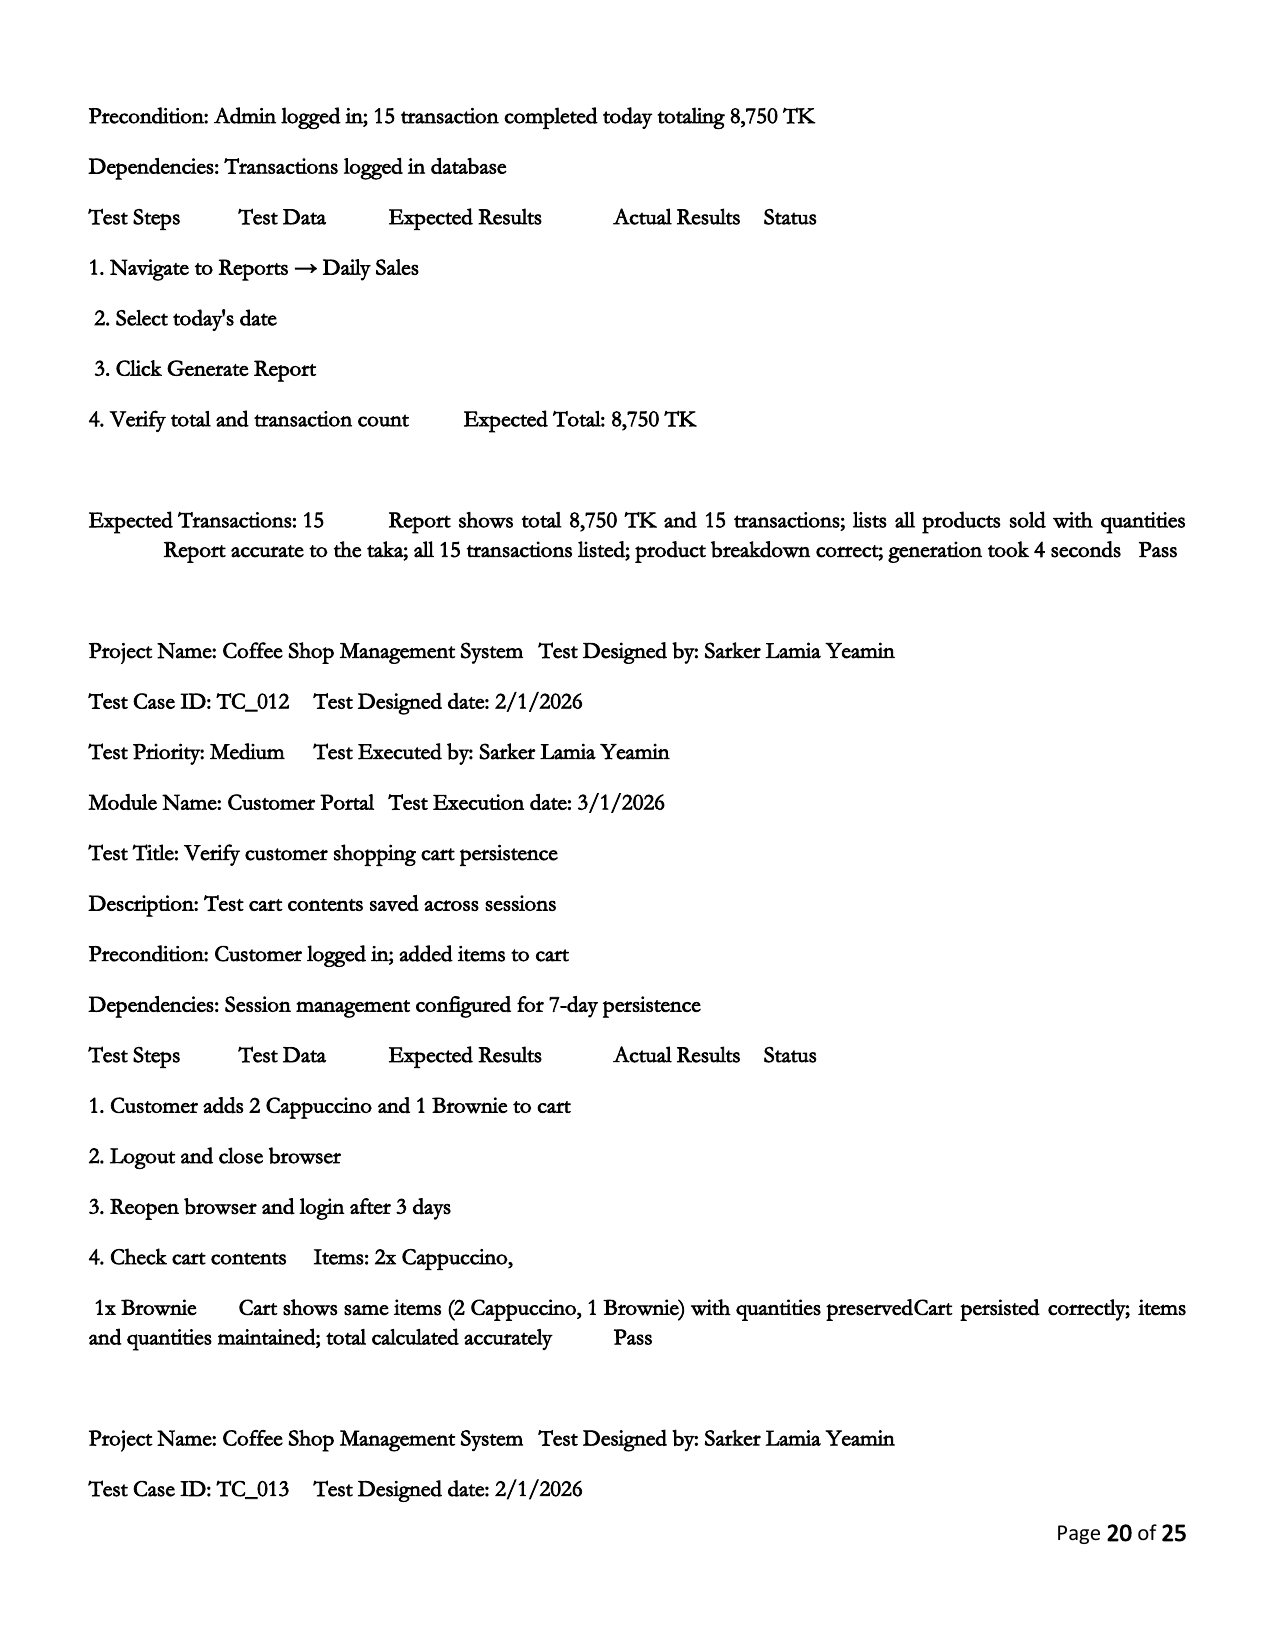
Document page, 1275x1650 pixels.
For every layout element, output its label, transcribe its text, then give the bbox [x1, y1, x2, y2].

text 4. Check cart contents Items: 2x Cappuccino, [88, 1244, 1186, 1270]
text 3. Reopen browser and login after 3 days [88, 1194, 1186, 1219]
text Module Name: Customer Portal Test Execution date: 3/1/2026 [88, 789, 1186, 815]
text Test Priority: Medium Test Executed by: Sarker Lamia Yeamin [88, 739, 1186, 765]
text Project Name: Coffee Shop Management System Test Designed by: Sarker Lamia Yeamin [88, 1425, 1186, 1451]
text Project Name: Coffee Shop Management System Test Designed by: Sarker Lamia Yeamin [88, 638, 1186, 664]
text Precondition: Admin logged in; 15 transaction completed today totaling 8,750 TK [88, 103, 1186, 129]
text 1x Brownie Cart shows same items (2 Cappuccino, 1 Brownie) with quantities preserved Cart persisted correctly; items and quantities maintained; total calculated accurately Pass [88, 1295, 1186, 1350]
text 3. Click Generate Report [88, 356, 1186, 381]
text Test Steps Test Data Expected Results Actual Results Status [88, 1042, 1186, 1068]
text Test Case ID: TC_012 Test Designed date: 2/1/2026 [88, 688, 1186, 714]
text 1. Customer adds 2 Cappuccino and 1 Brownie to cart [88, 1093, 1186, 1118]
text Test Case ID: TC_013 Test Designed date: 2/1/2026 [88, 1476, 1186, 1502]
text Description: Test cart contents saved across sessions [88, 891, 1186, 916]
text Test Title: Verify customer shopping cart persistence [88, 840, 1186, 866]
text 1. Navigate to Reports → Daily Sales [88, 254, 1186, 280]
text 2. Logout and close browser [88, 1143, 1186, 1169]
text 4. Verify total and transaction count Expected Total: 8,750 TK [88, 406, 1186, 432]
text Expected Transactions: 15 Report shows total 8,750 TK and 15 transactions; lists all products sold with quantities Report accurate to the taka; all 15 transactions listed; product breakdown correct; generation took 4 seconds Pass [88, 507, 1186, 563]
text Dependencies: Transactions logged in database [88, 153, 1186, 179]
text 2. Select today's date [88, 305, 1186, 331]
text Precondition: Customer logged in; added items to cart [88, 941, 1186, 967]
text Test Steps Test Data Expected Results Actual Results Status [88, 204, 1186, 230]
text Dependencies: Session management configured for 7-day persistence [88, 992, 1186, 1017]
